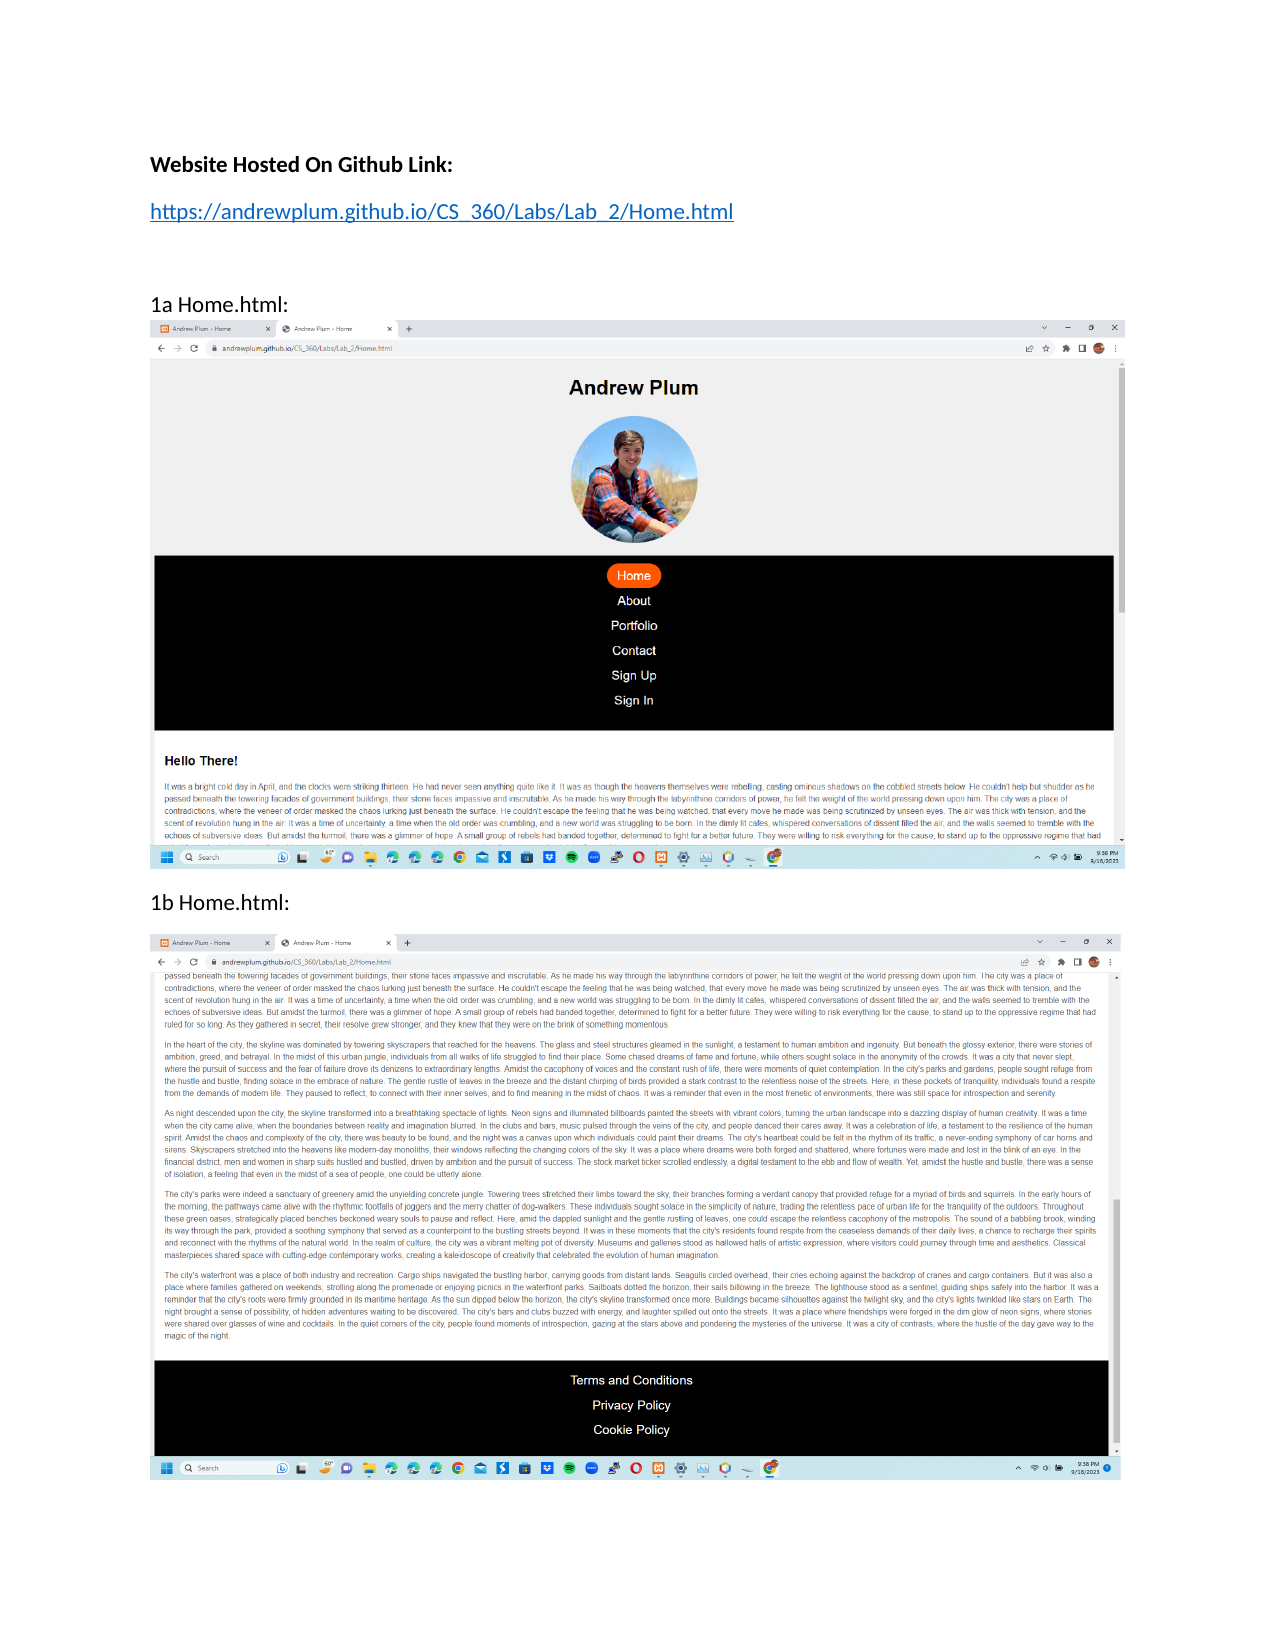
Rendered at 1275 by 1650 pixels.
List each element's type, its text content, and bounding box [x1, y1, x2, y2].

picture [150, 320, 1125, 869]
text 1b Home.html: [150, 888, 1125, 916]
text https://andrewplum.github.io/CS_360/Labs/Lab_2/Home.html [150, 197, 1125, 225]
text 1a Home.html: [150, 291, 1125, 320]
text Website Hosted On Github Link: [150, 150, 1125, 178]
picture [150, 934, 1121, 1480]
